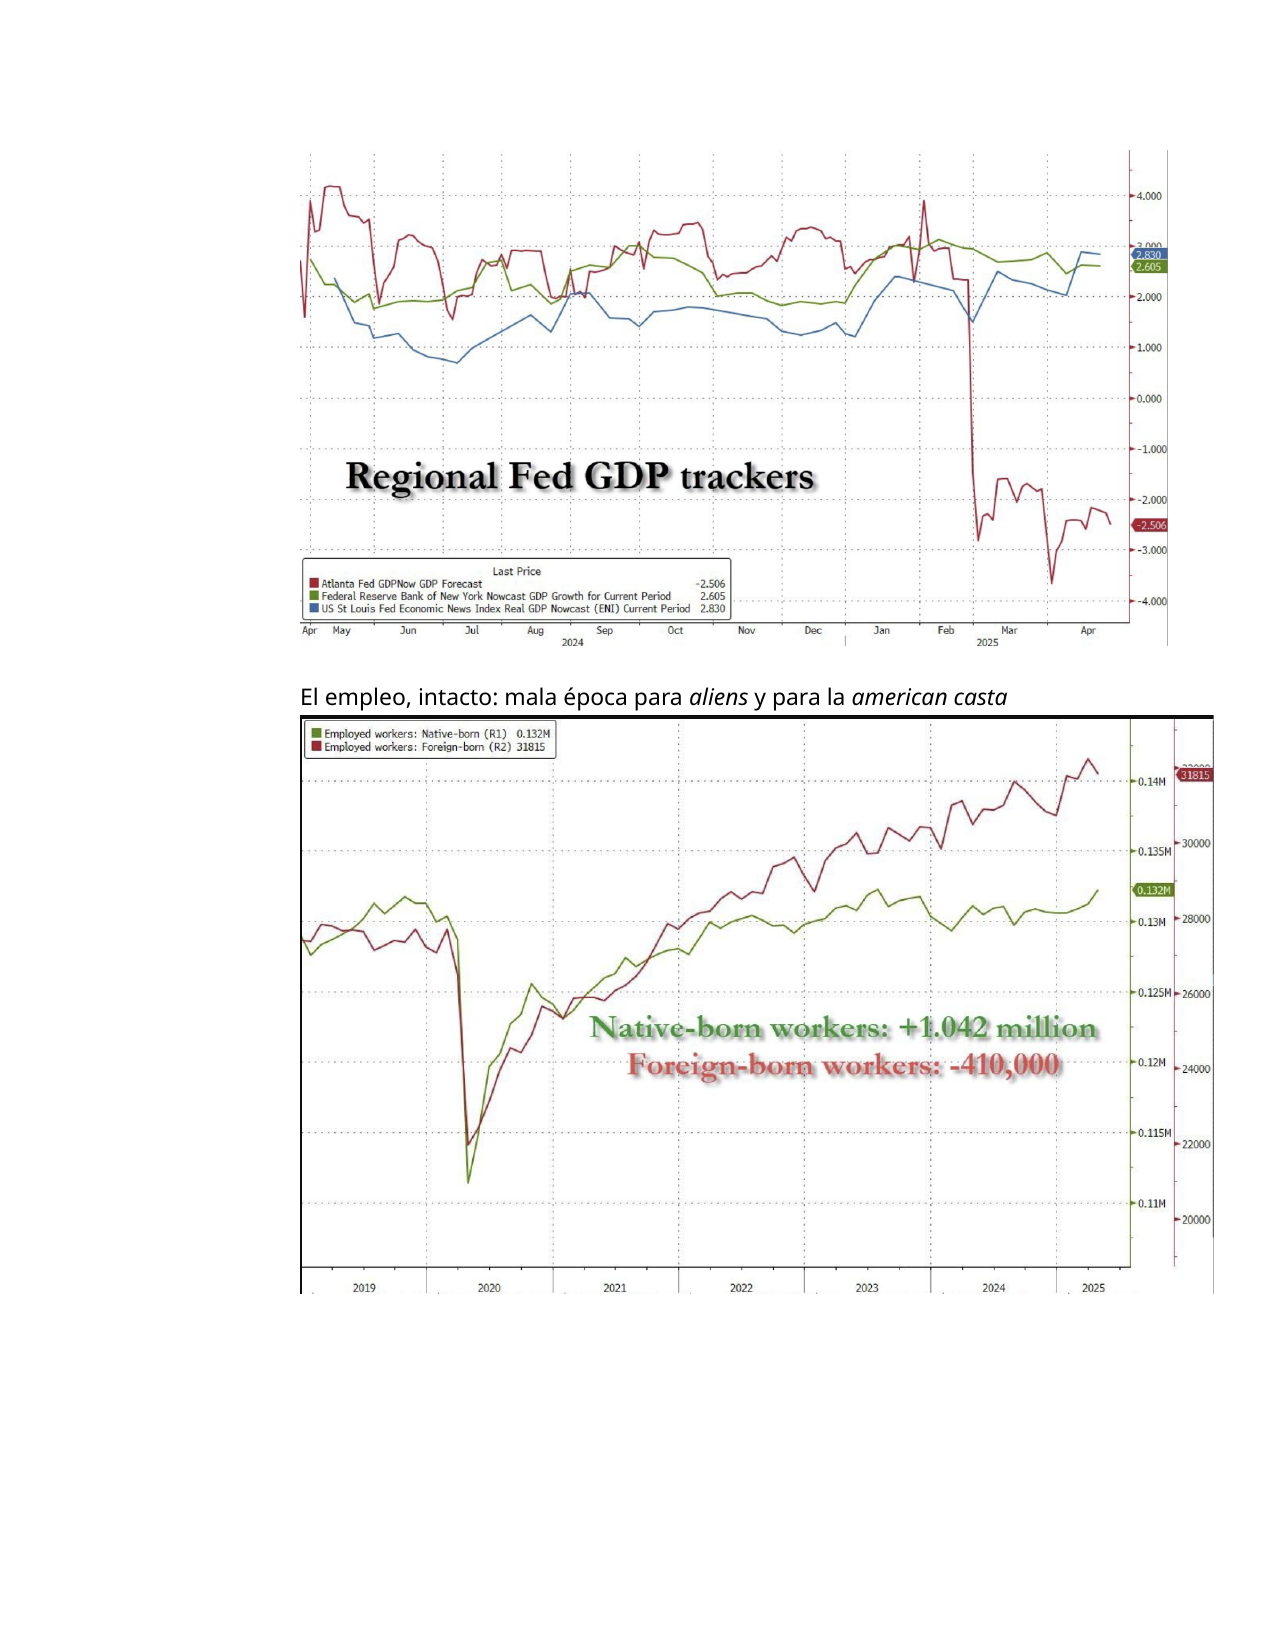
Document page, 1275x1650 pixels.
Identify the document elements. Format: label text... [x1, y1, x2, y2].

picture [300, 150, 1168, 646]
list El empleo, intacto: mala época para aliens y para la american casta [300, 681, 1125, 713]
picture [300, 715, 1214, 1294]
